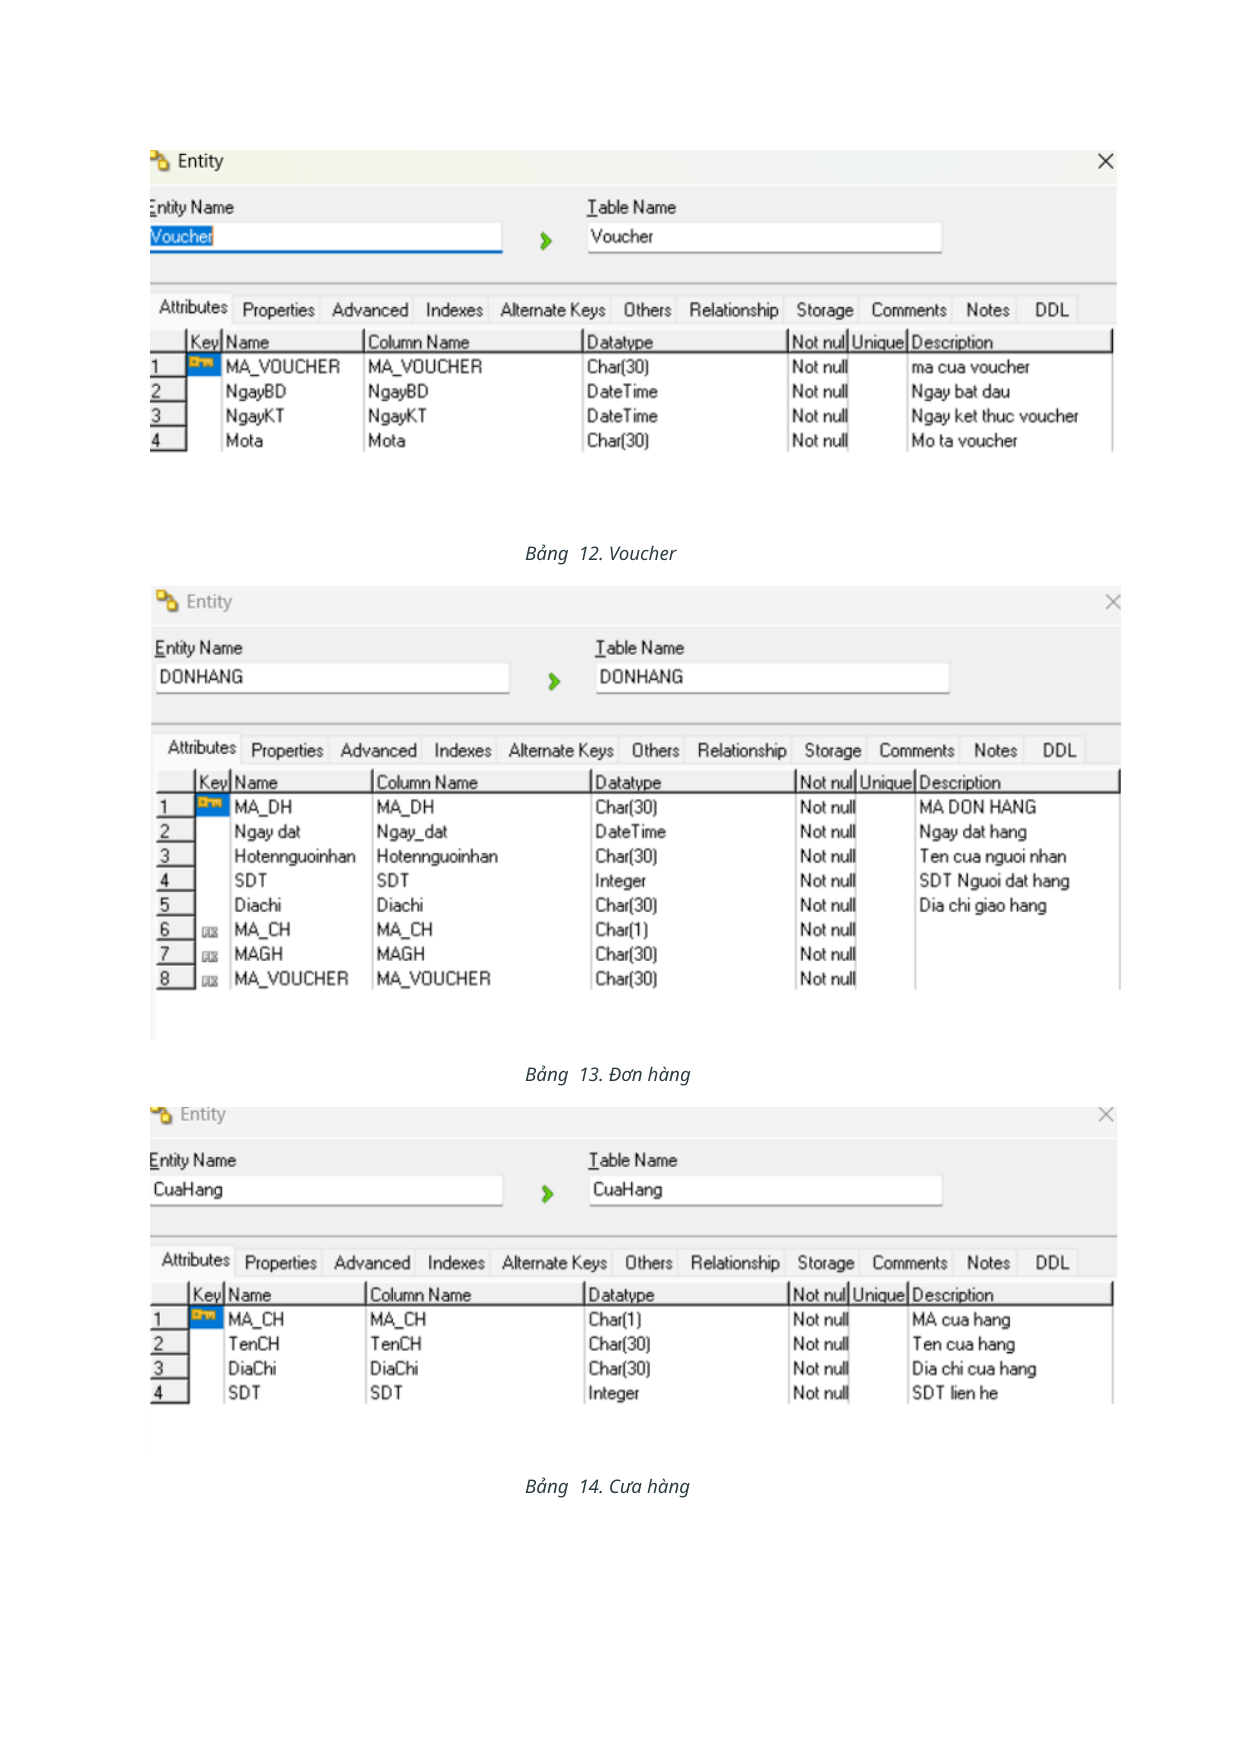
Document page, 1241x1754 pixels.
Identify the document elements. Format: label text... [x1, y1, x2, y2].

text Bảng 14. Cưa hàng [450, 1473, 1090, 1498]
text Bảng 12. Voucher [525, 541, 1090, 566]
picture [150, 586, 1122, 1040]
picture [150, 150, 1122, 519]
picture [150, 1107, 1125, 1452]
text Bảng 13. Đơn hàng [525, 1061, 1090, 1087]
